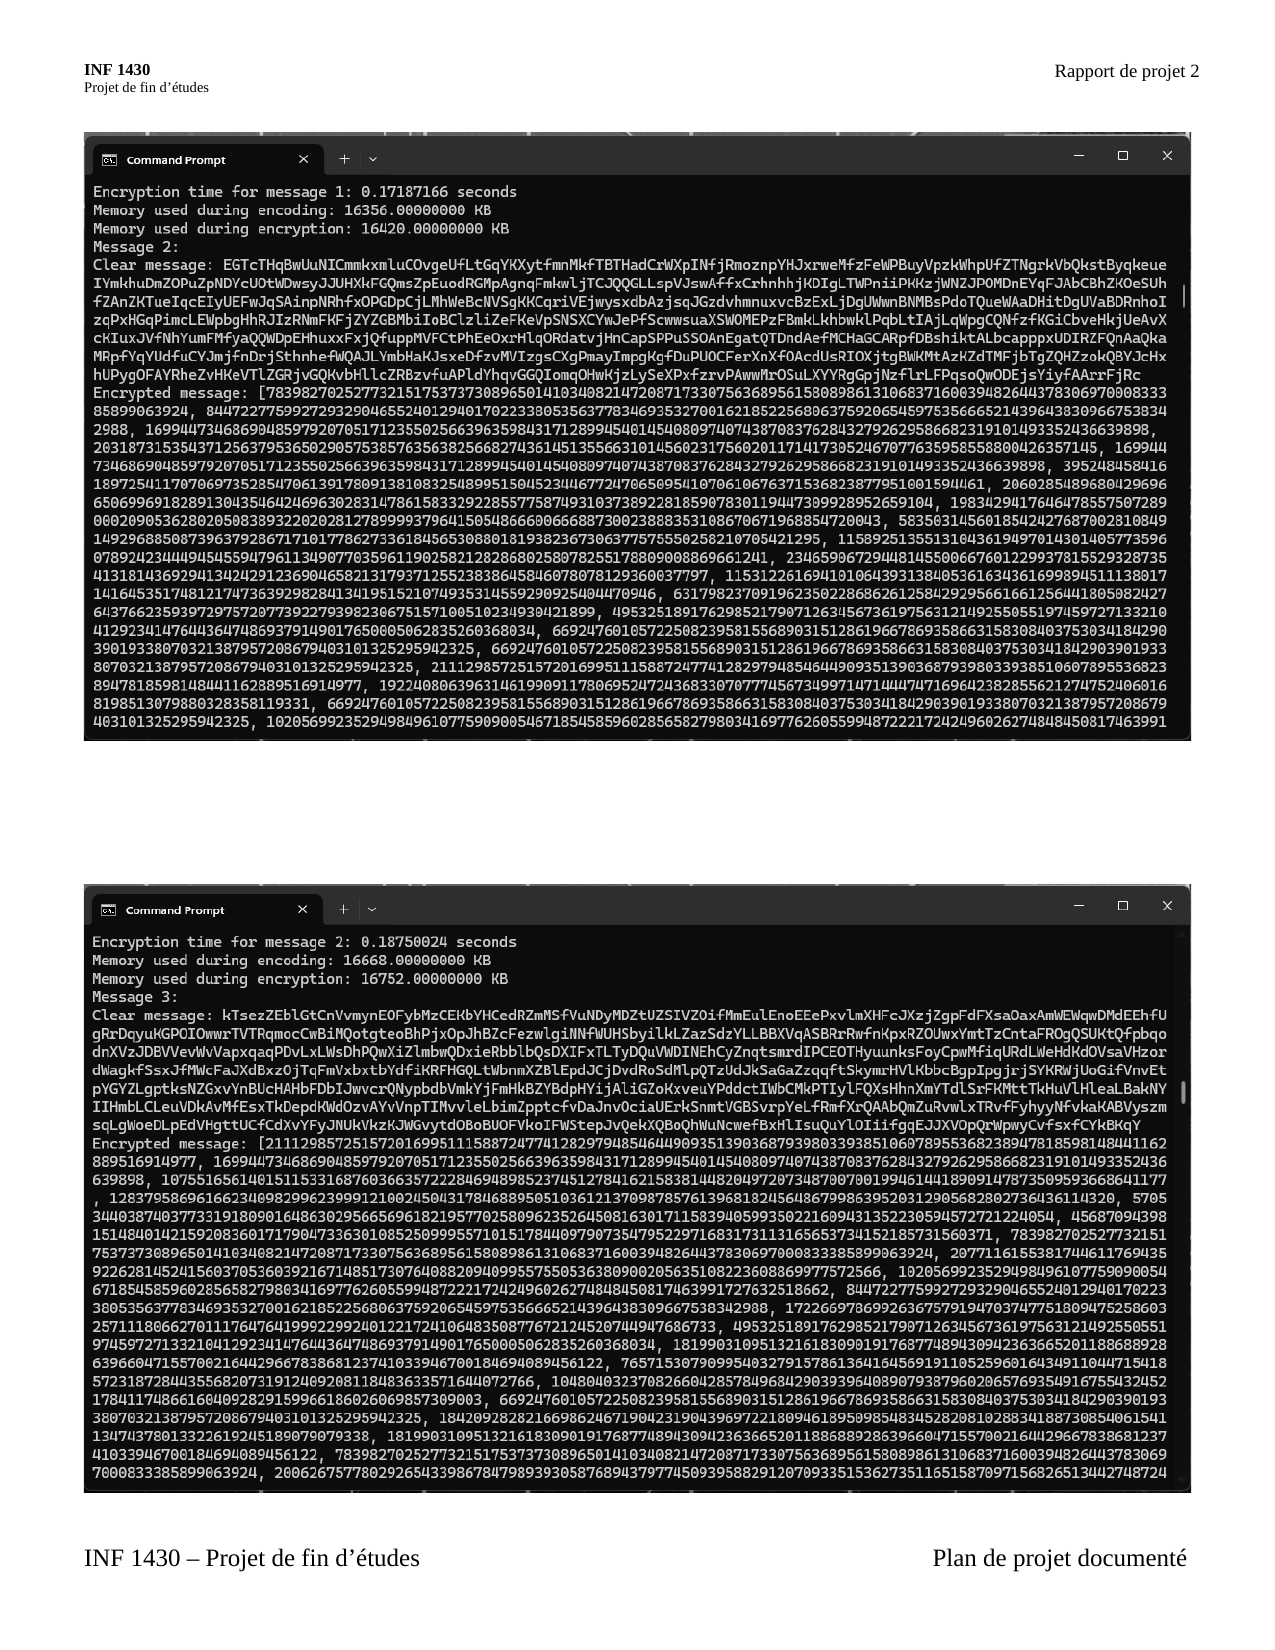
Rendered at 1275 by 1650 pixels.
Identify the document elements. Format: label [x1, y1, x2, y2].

picture [83, 132, 1192, 741]
picture [83, 884, 1192, 1493]
